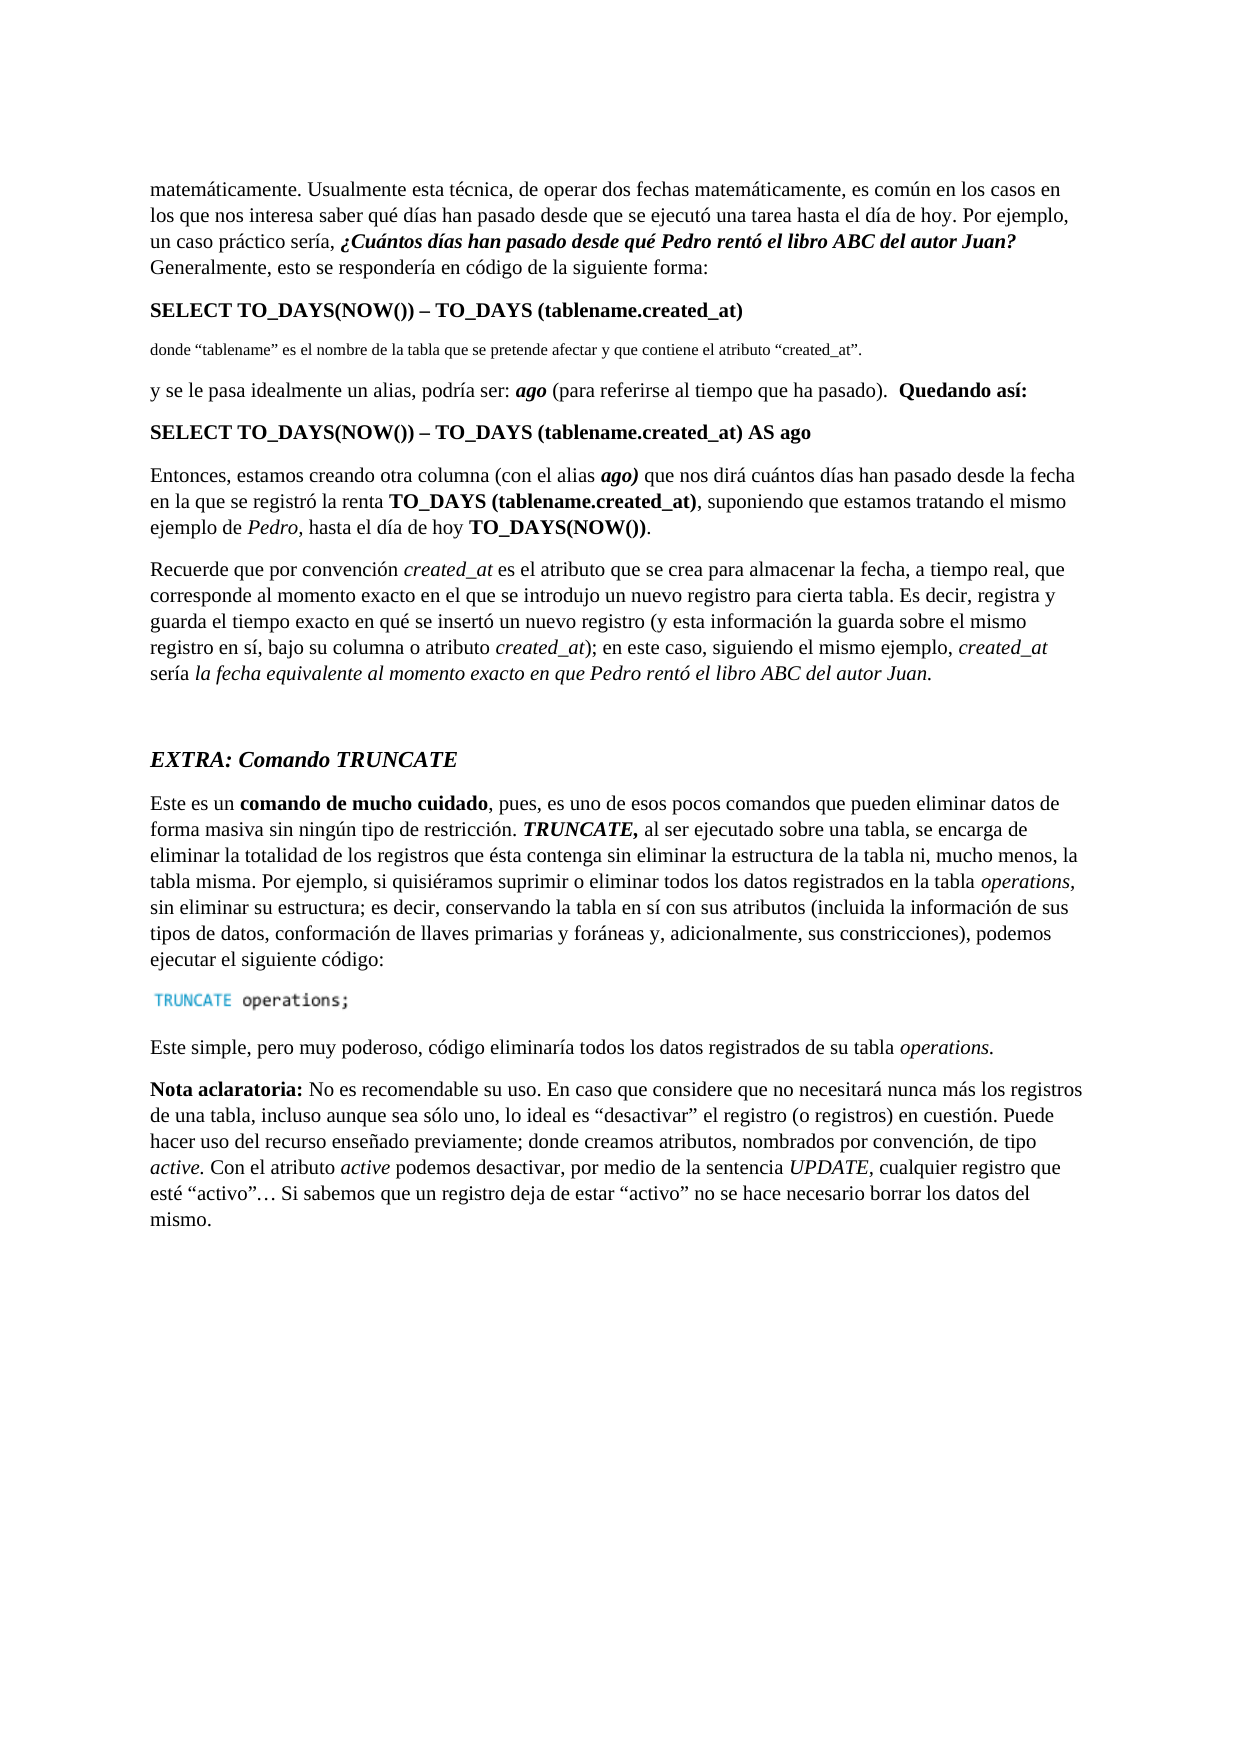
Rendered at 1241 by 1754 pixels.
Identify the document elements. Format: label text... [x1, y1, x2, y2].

text donde “tablename” es el nombre de la tabla que se pretende afectar y que contiene el atributo “created_at”. [150, 340, 1090, 359]
text Entonces, estamos creando otra columna (con el alias ago) que nos dirá cuántos días han pasado desde la fecha en la que se registró la renta TO_DAYS (tablename.created_at), suponiendo que estamos tratando el mismo ejemplo de Pedro, hasta el día de hoy TO_DAYS(NOW()). [150, 463, 1090, 539]
picture [150, 989, 352, 1012]
text EXTRA: Comando TRUNCATE [150, 746, 1090, 772]
text Este es un comando de mucho cuidado, pues, es uno de esos pocos comandos que pueden eliminar datos de forma masiva sin ningún tipo de restricción. TRUNCATE, al ser ejecutado sobre una tabla, se encarga de eliminar la totalidad de los registros que ésta contenga sin eliminar la estructura de la tabla ni, mucho menos, la tabla misma. Por ejemplo, si quisiéramos suprimir o eliminar todos los datos registrados en la tabla operations, sin eliminar su estructura; es decir, conservando la tabla en sí con sus atributos (incluida la información de sus tipos de datos, conformación de llaves primarias y foráneas y, adicionalmente, sus constricciones), podemos ejecutar el siguiente código: [150, 791, 1090, 971]
text Nota aclaratoria: No es recomendable su uso. En caso que considere que no necesitará nunca más los registros de una tabla, incluso aunque sea sólo uno, lo ideal es “desactivar” el registro (o registros) en cuestión. Puede hacer uso del recurso enseñado previamente; donde creamos atributos, nombrados por convención, de tipo active. Con el atributo active podemos desactivar, por medio de la sentencia UPDATE, cualquier registro que esté “activo”… Si sabemos que un registro deja de estar “activo” no se hace necesario borrar los datos del mismo. [150, 1077, 1090, 1231]
text SELECT TO_DAYS(NOW()) – TO_DAYS (tablename.created_at) AS ago [150, 420, 1090, 444]
text Este simple, pero muy poderoso, código eliminaría todos los datos registrados de su tabla operations. [150, 1034, 1090, 1059]
text Recuerde que por convención created_at es el atributo que se crea para almacenar la fecha, a tiempo real, que corresponde al momento exacto en el que se introdujo un nuevo registro para cierta tabla. Es decir, registra y guarda el tiempo exacto en qué se insertó un nuevo registro (y esta información la guarda sobre el mismo registro en sí, bajo su columna o atributo created_at); en este caso, siguiendo el mismo ejemplo, created_at sería la fecha equivalente al momento exacto en que Pedro rentó el libro ABC del autor Juan. [150, 557, 1090, 685]
text y se le pasa idealmente un alias, podría ser: ago (para referirse al tiempo que ha pasado). Quedando así: [150, 377, 1090, 402]
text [150, 177, 1090, 279]
text SELECT TO_DAYS(NOW()) – TO_DAYS (tablename.created_at) [150, 298, 1090, 322]
